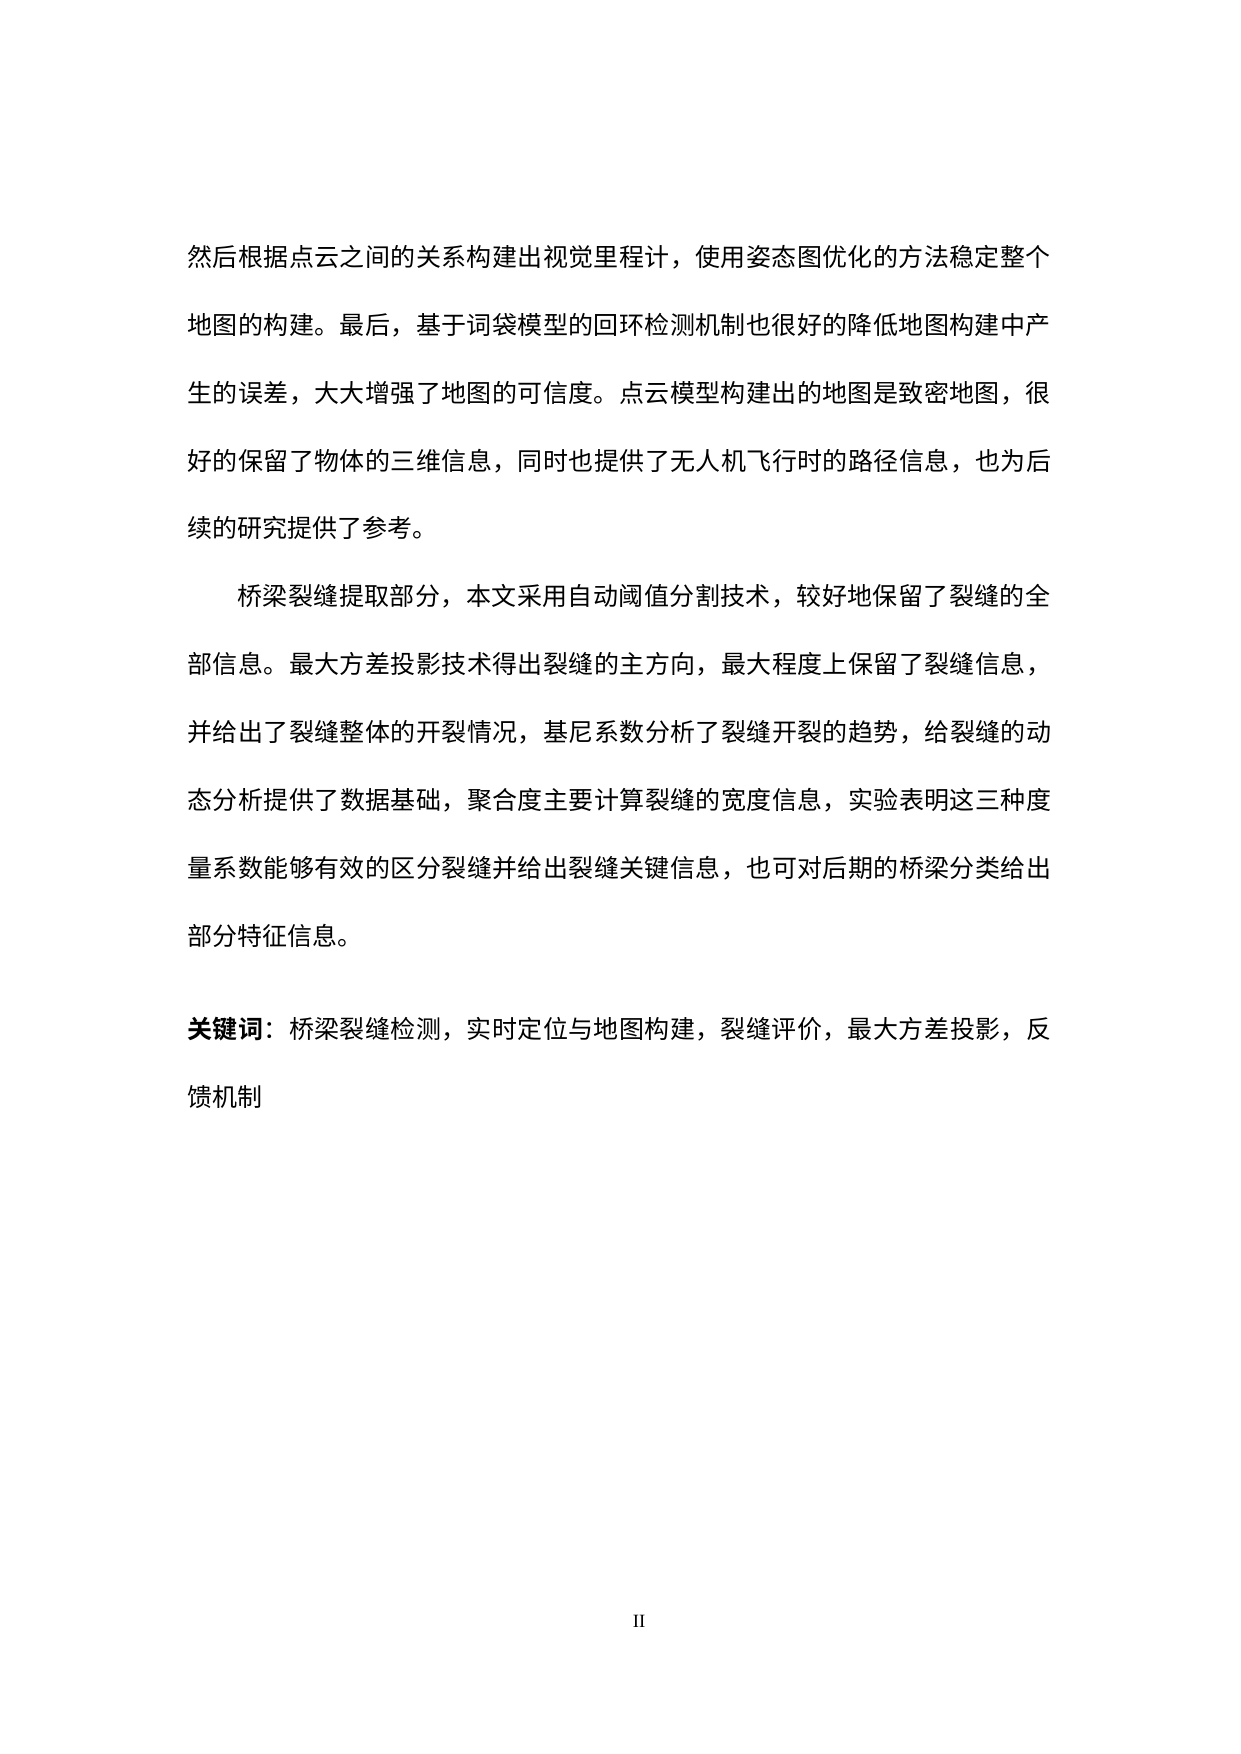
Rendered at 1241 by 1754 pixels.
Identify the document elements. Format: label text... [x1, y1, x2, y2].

text 关键词：桥梁裂缝检测，实时定位与地图构建，裂缝评价，最大方差投影，反馈机制 [187, 993, 1053, 1129]
text 桥梁裂缝提取部分，本文采用自动阈值分割技术，较好地保留了裂缝的全部信息。最大方差投影技术得出裂缝的主方向，最大程度上保留了裂缝信息，并给出了裂缝整体的开裂情况，基尼系数分析了裂缝开裂的趋势，给裂缝的动态分析提供了数据基础，聚合度主要计算裂缝的宽度信息，实验表明这三种度量系数能够有效的区分裂缝并给出裂缝关键信息，也可对后期的桥梁分类给出部分特征信息。 [187, 561, 1053, 968]
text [187, 221, 1053, 561]
